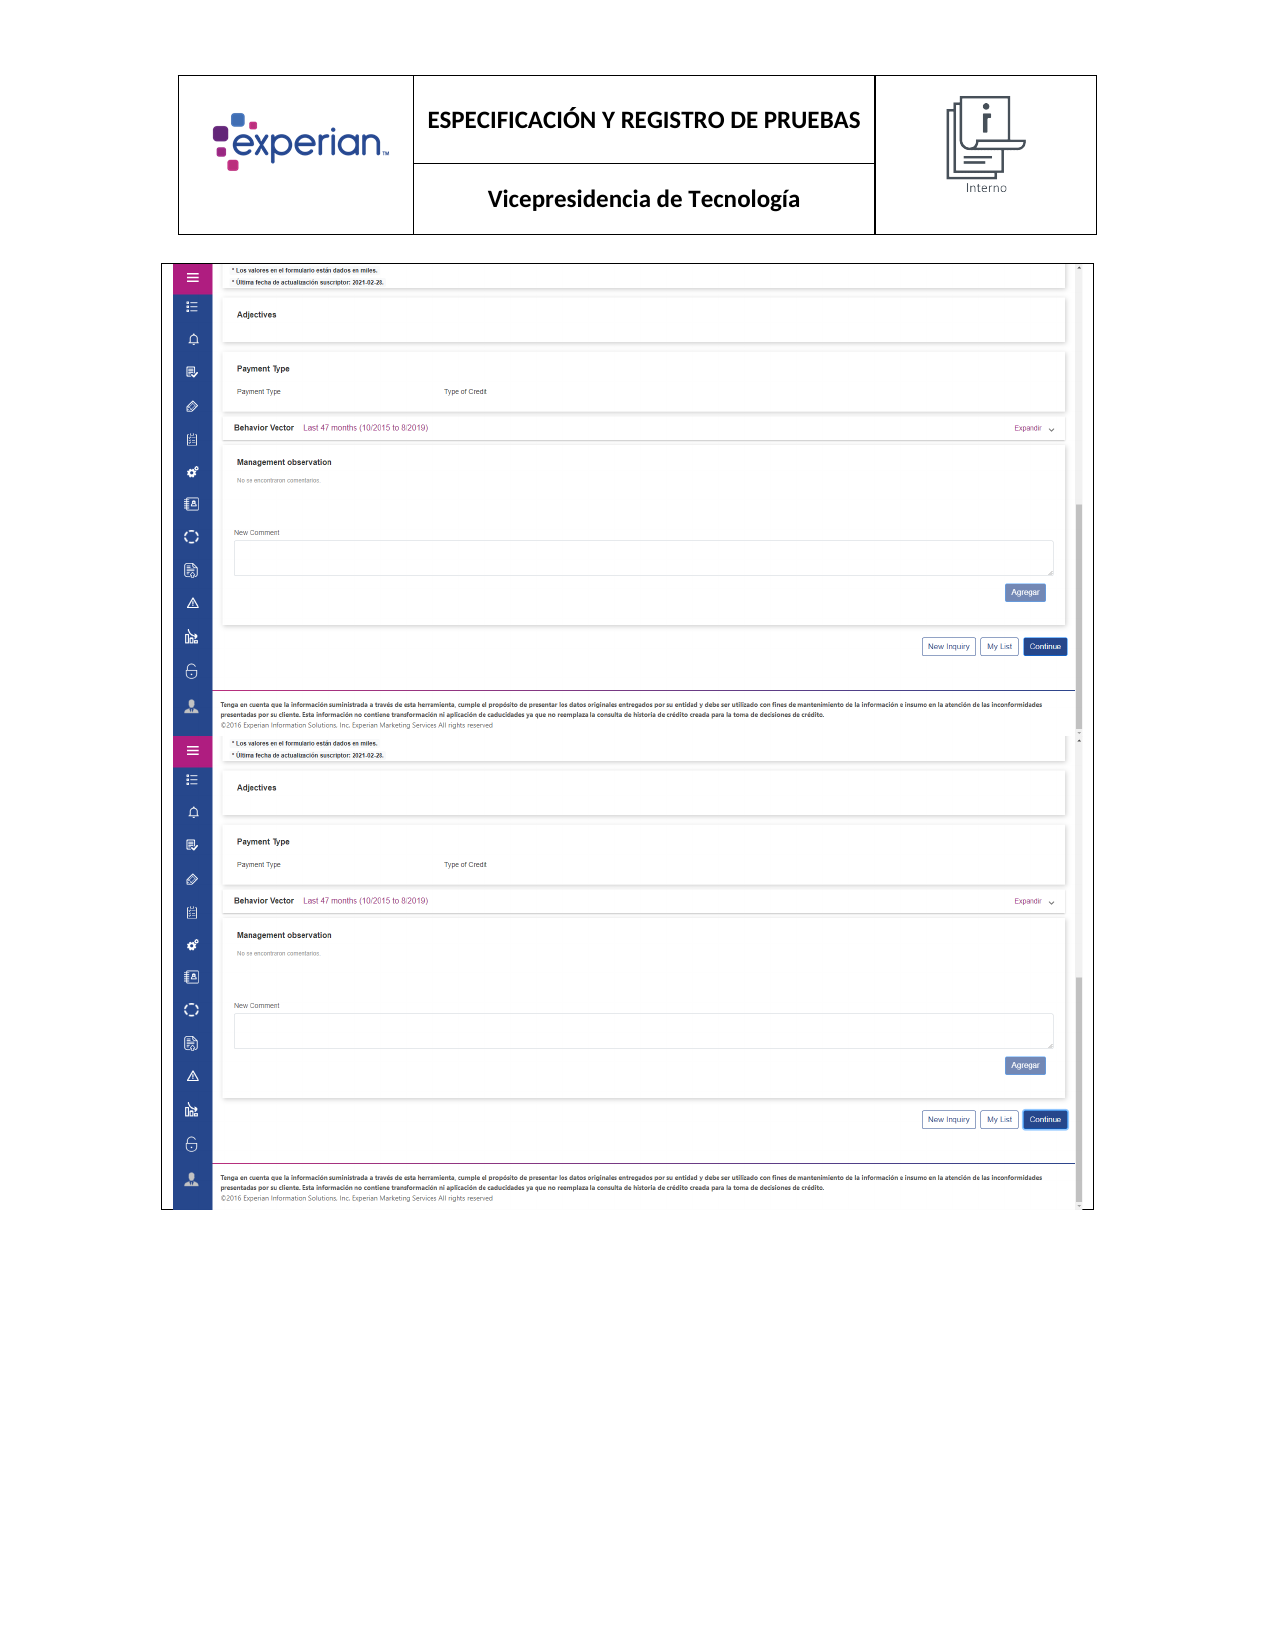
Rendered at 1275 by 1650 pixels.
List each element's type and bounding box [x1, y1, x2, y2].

picture [191, 91, 401, 192]
table_cell [162, 264, 173, 1209]
table_cell [1083, 264, 1093, 1209]
picture [946, 91, 1026, 193]
picture [173, 264, 1083, 1210]
